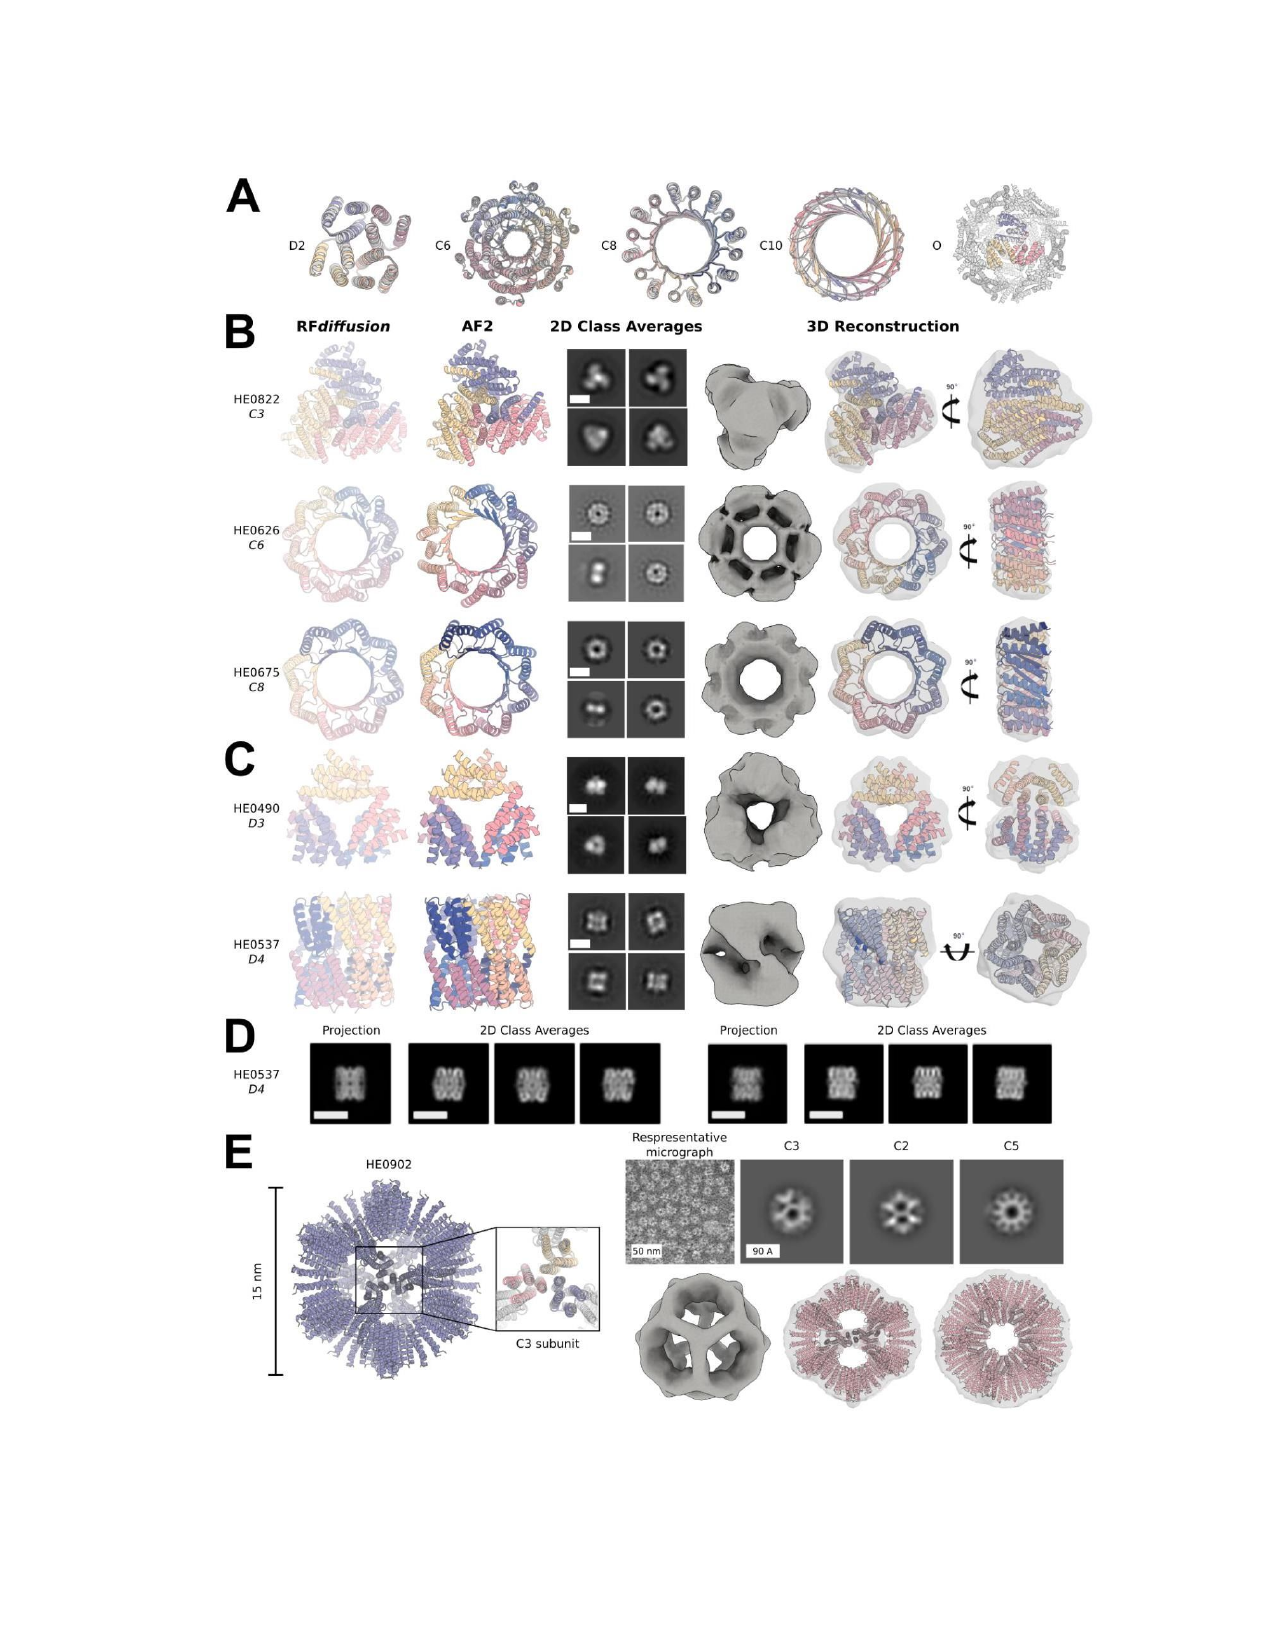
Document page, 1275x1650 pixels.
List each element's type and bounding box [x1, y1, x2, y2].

picture [206, 150, 1107, 1427]
